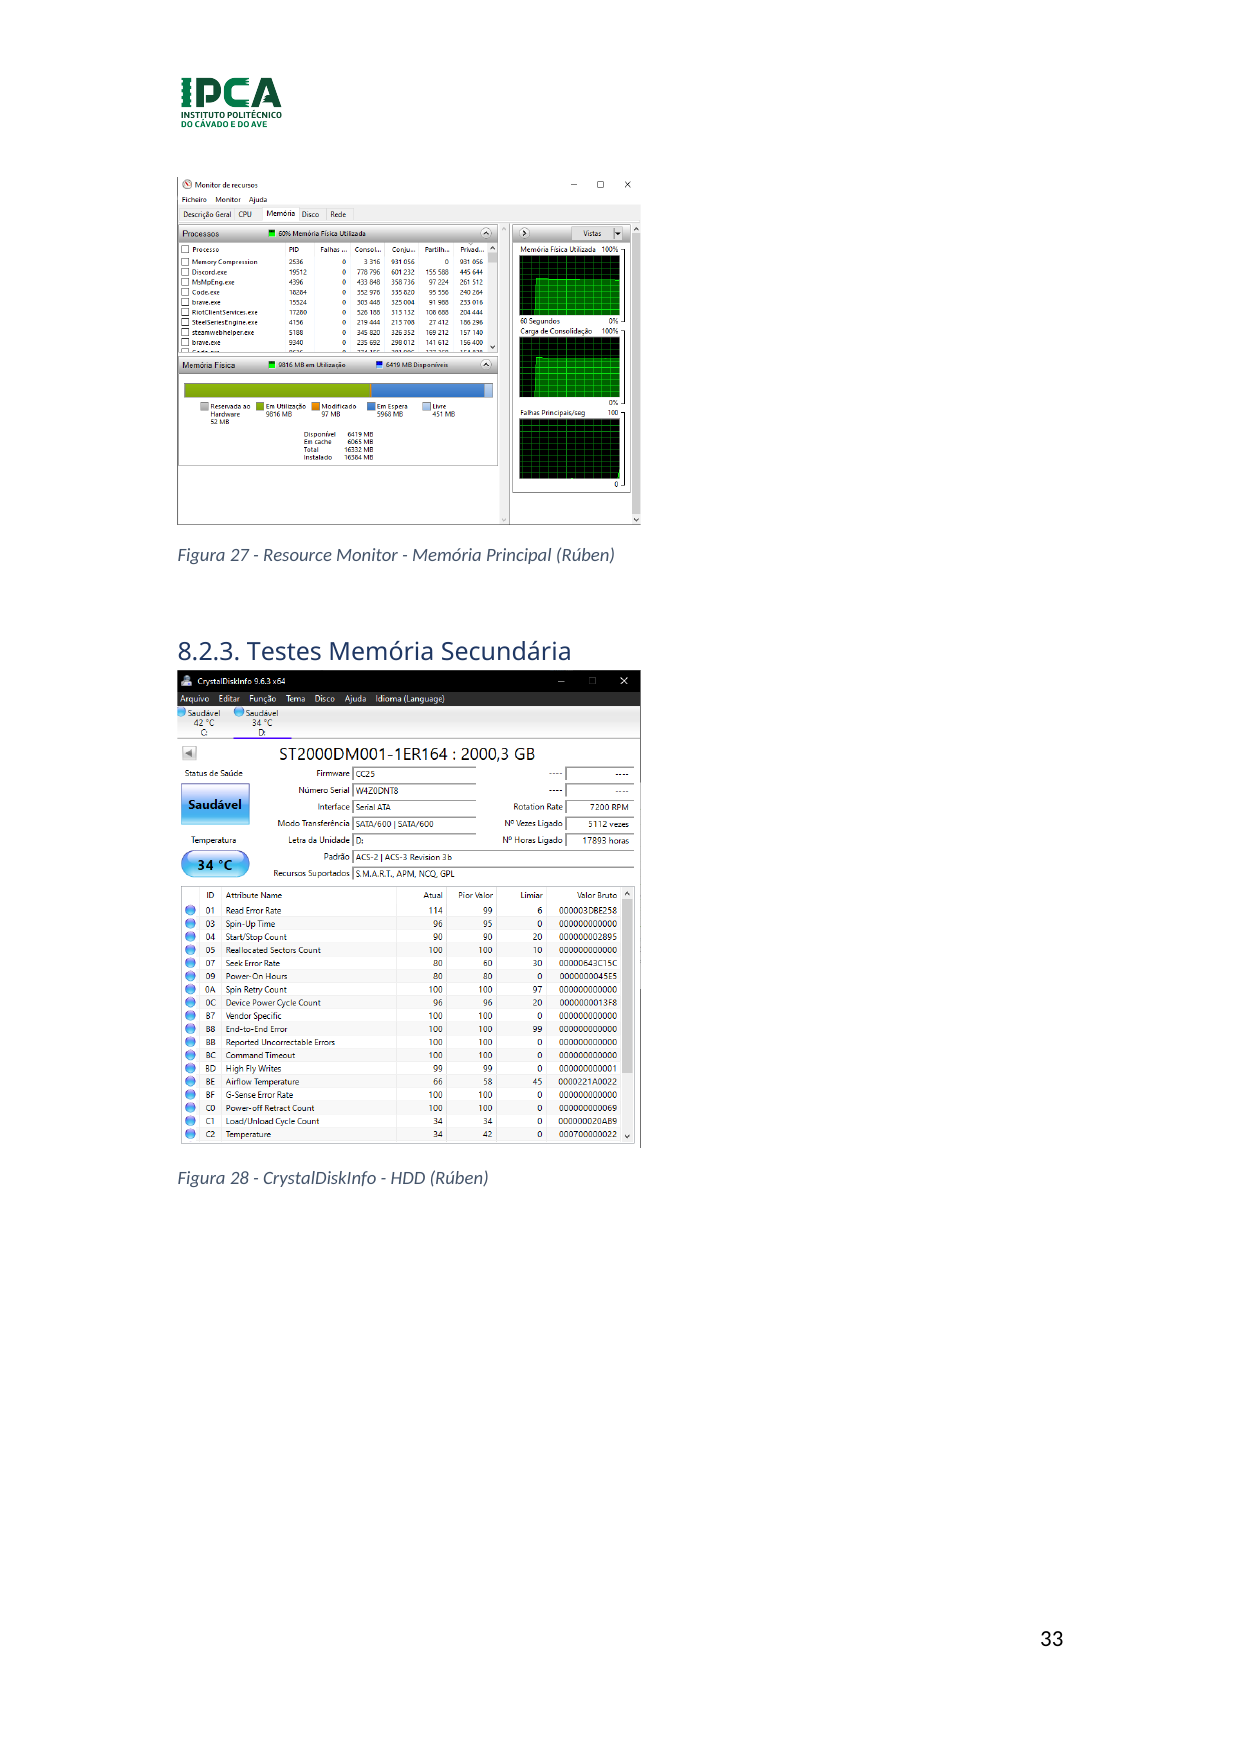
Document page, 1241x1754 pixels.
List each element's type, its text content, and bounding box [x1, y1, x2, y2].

text Figura 27 - Resource Monitor - Memória Principal (Rúben) [177, 543, 1063, 566]
picture [177, 177, 641, 525]
text Figura 28 - CrystalDiskInfo - HDD (Rúben) [177, 1166, 1063, 1189]
picture [177, 670, 641, 1148]
subtitle 8.2.3. Testes Memória Secundária [177, 634, 1063, 668]
picture [177, 73, 285, 132]
